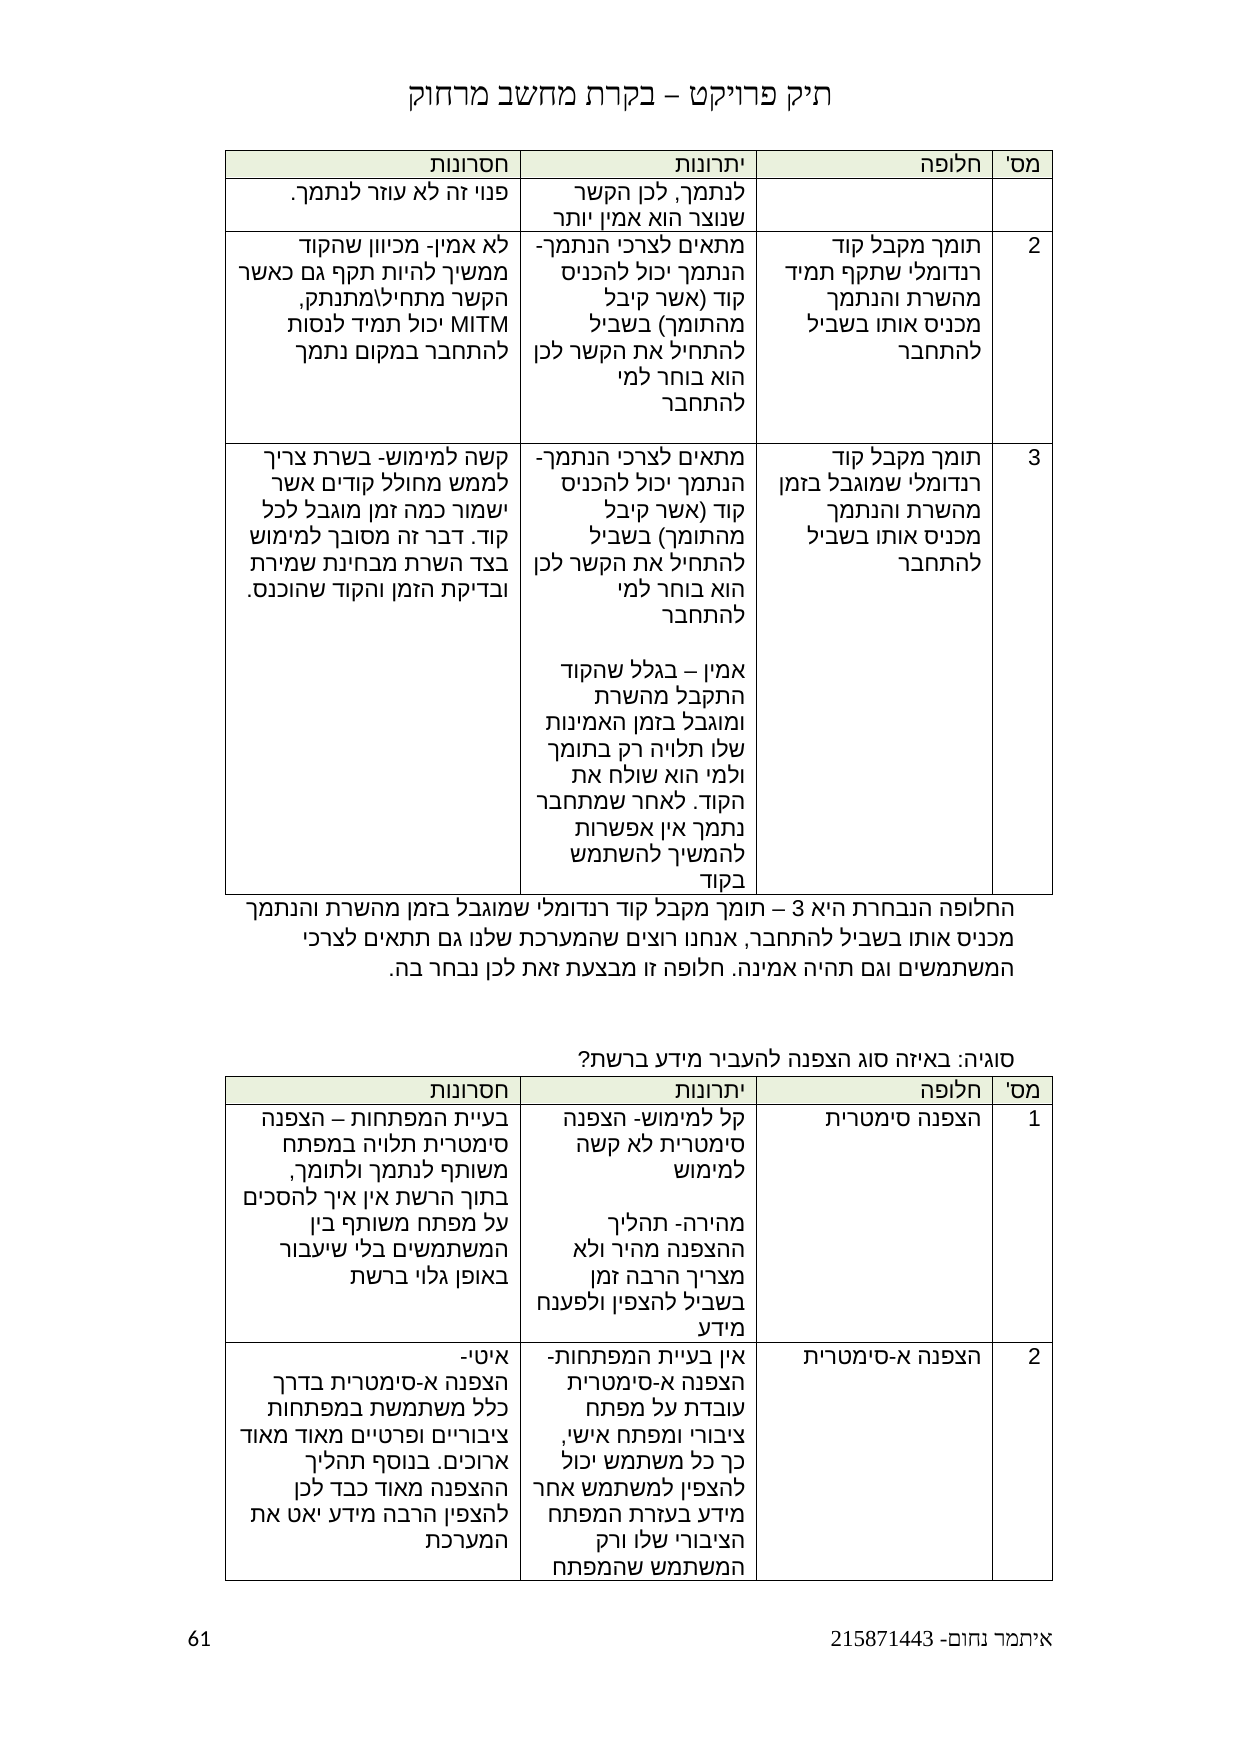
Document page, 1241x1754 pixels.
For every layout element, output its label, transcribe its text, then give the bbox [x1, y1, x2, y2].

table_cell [521, 179, 756, 231]
table_header יתרונות [521, 151, 756, 177]
table_header יתרונות [521, 1077, 756, 1103]
table_cell 2 [993, 232, 1052, 443]
table_cell 2 [993, 1343, 1052, 1580]
table_header חסרונות [226, 1077, 520, 1103]
table_cell קשה למימוש- בשרת צריך לממש מחולל קודים אשר ישמור כמה זמן מוגבל לכל קוד. דבר זה מסובך למימוש בצד השרת מבחינת שמירת ובדיקת הזמן והקוד שהוכנס. [226, 444, 520, 894]
table_cell הצפנה א-סימטרית [757, 1343, 992, 1580]
table_cell לא אמין- מכיוון שהקוד ממשיך להיות תקף גם כאשר הקשר מתחיל\מתנתק, MITM יכול תמיד לנסות להתחבר במקום נתמך [226, 232, 520, 443]
table_cell בעיית המפתחות – הצפנה סימטרית תלויה במפתח משותף לנתמך ולתומך, בתוך הרשת אין איך להסכים על מפתח משותף בין המשתמשים בלי שיעבור באופן גלוי ברשת [226, 1105, 520, 1342]
table_header מס' [993, 1077, 1052, 1103]
table_cell תומך מקבל קוד רנדומלי שמוגבל בזמן מהשרת והנתמך מכניס אותו בשביל להתחבר [757, 444, 992, 894]
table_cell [521, 1343, 756, 1580]
table_cell 3 [993, 444, 1052, 894]
table_cell מתאים לצרכי הנתמך- הנתמך יכול להכניס קוד (אשר קיבל מהתומך) בשביל להתחיל את הקשר לכן הוא בוחר למי להתחבר [521, 232, 756, 443]
table_header חסרונות [226, 151, 520, 177]
table_cell קל למימוש- הצפנה סימטרית לא קשה למימוש מהירה- תהליך ההצפנה מהיר ולא מצריך הרבה זמן בשביל להצפין ולפענח מידע [521, 1105, 756, 1342]
text החלופה הנבחרת היא 3 – תומך מקבל קוד רנדומלי שמוגבל בזמן מהשרת והנתמך מכניס אותו בשביל להתחבר, אנחנו רוצים שהמערכת שלנו גם תתאים לצרכי המשתמשים וגם תהיה אמינה. חלופה זו מבצעת זאת לכן נבחר בה. [187, 895, 1015, 982]
table_cell 1 [993, 179, 1052, 231]
table_header מס' [993, 151, 1052, 177]
table_header חלופה [757, 1077, 992, 1103]
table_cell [226, 179, 520, 231]
table_header חלופה [757, 151, 992, 177]
table_cell מתאים לצרכי הנתמך- הנתמך יכול להכניס קוד (אשר קיבל מהתומך) בשביל להתחיל את הקשר לכן הוא בוחר למי להתחבר אמין – בגלל שהקוד התקבל מהשרת ומוגבל בזמן האמינות שלו תלויה רק בתומך ולמי הוא שולח את הקוד. לאחר שמתחבר נתמך אין אפשרות להמשיך להשתמש בקוד [521, 444, 756, 894]
table_cell 1 [993, 1105, 1052, 1342]
table_cell תומך מקבל קוד רנדומלי שתקף תמיד מהשרת והנתמך מכניס אותו בשביל להתחבר [757, 232, 992, 443]
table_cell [757, 179, 992, 231]
table_cell הצפנה סימטרית [757, 1105, 992, 1342]
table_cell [226, 1343, 520, 1580]
text סוגיה: באיזה סוג הצפנה להעביר מידע ברשת? [187, 1046, 1015, 1072]
